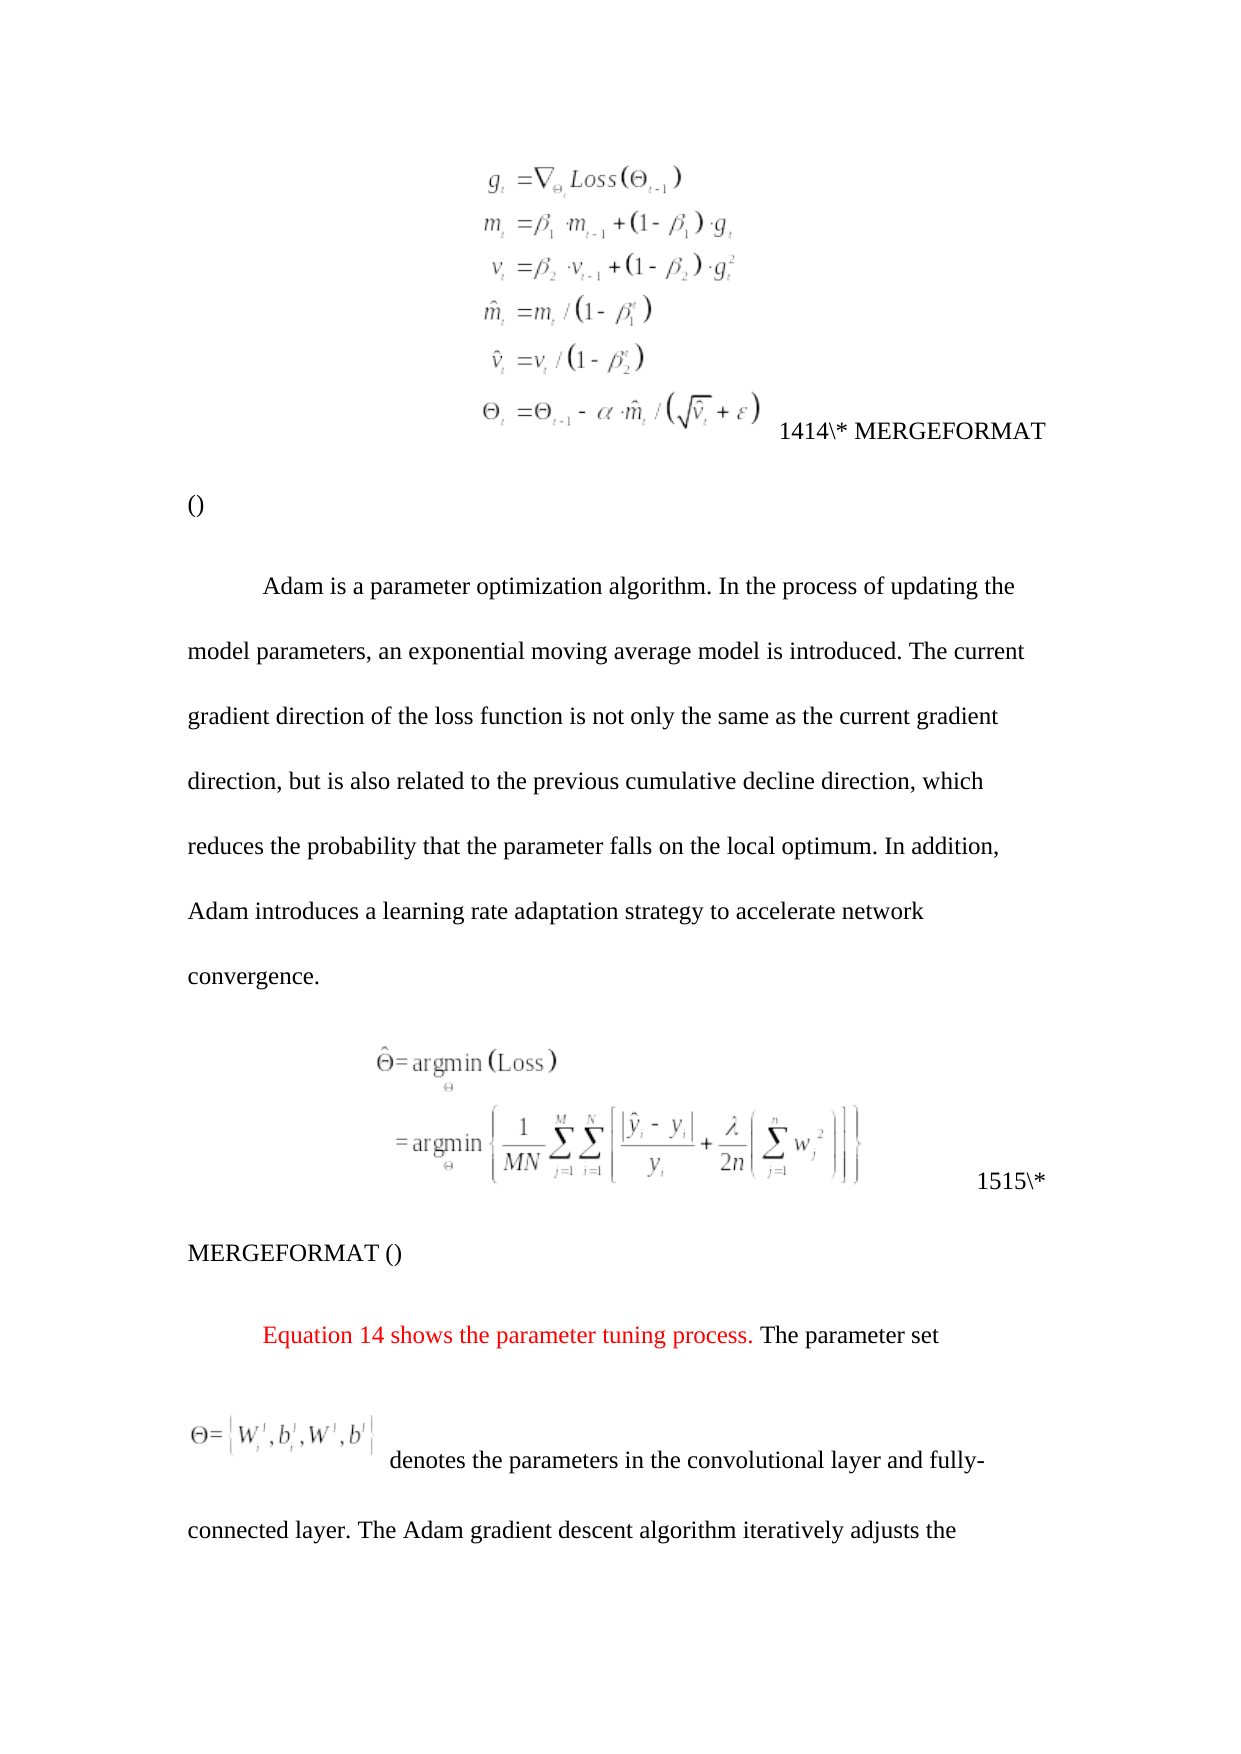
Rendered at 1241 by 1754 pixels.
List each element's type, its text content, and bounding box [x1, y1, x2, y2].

text Adam is a parameter optimization algorithm. In the process of updating the model parameters, an exponential moving average model is introduced. The current gradient direction of the loss function is not only the same as the current gradient direction, but is also related to the previous cumulative decline direction, which reduces the probability that the parameter falls on the local optimum. In addition, Adam introduces a learning rate adaptation strategy to accelerate network convergence. [187, 569, 1053, 992]
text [187, 1318, 1053, 1546]
